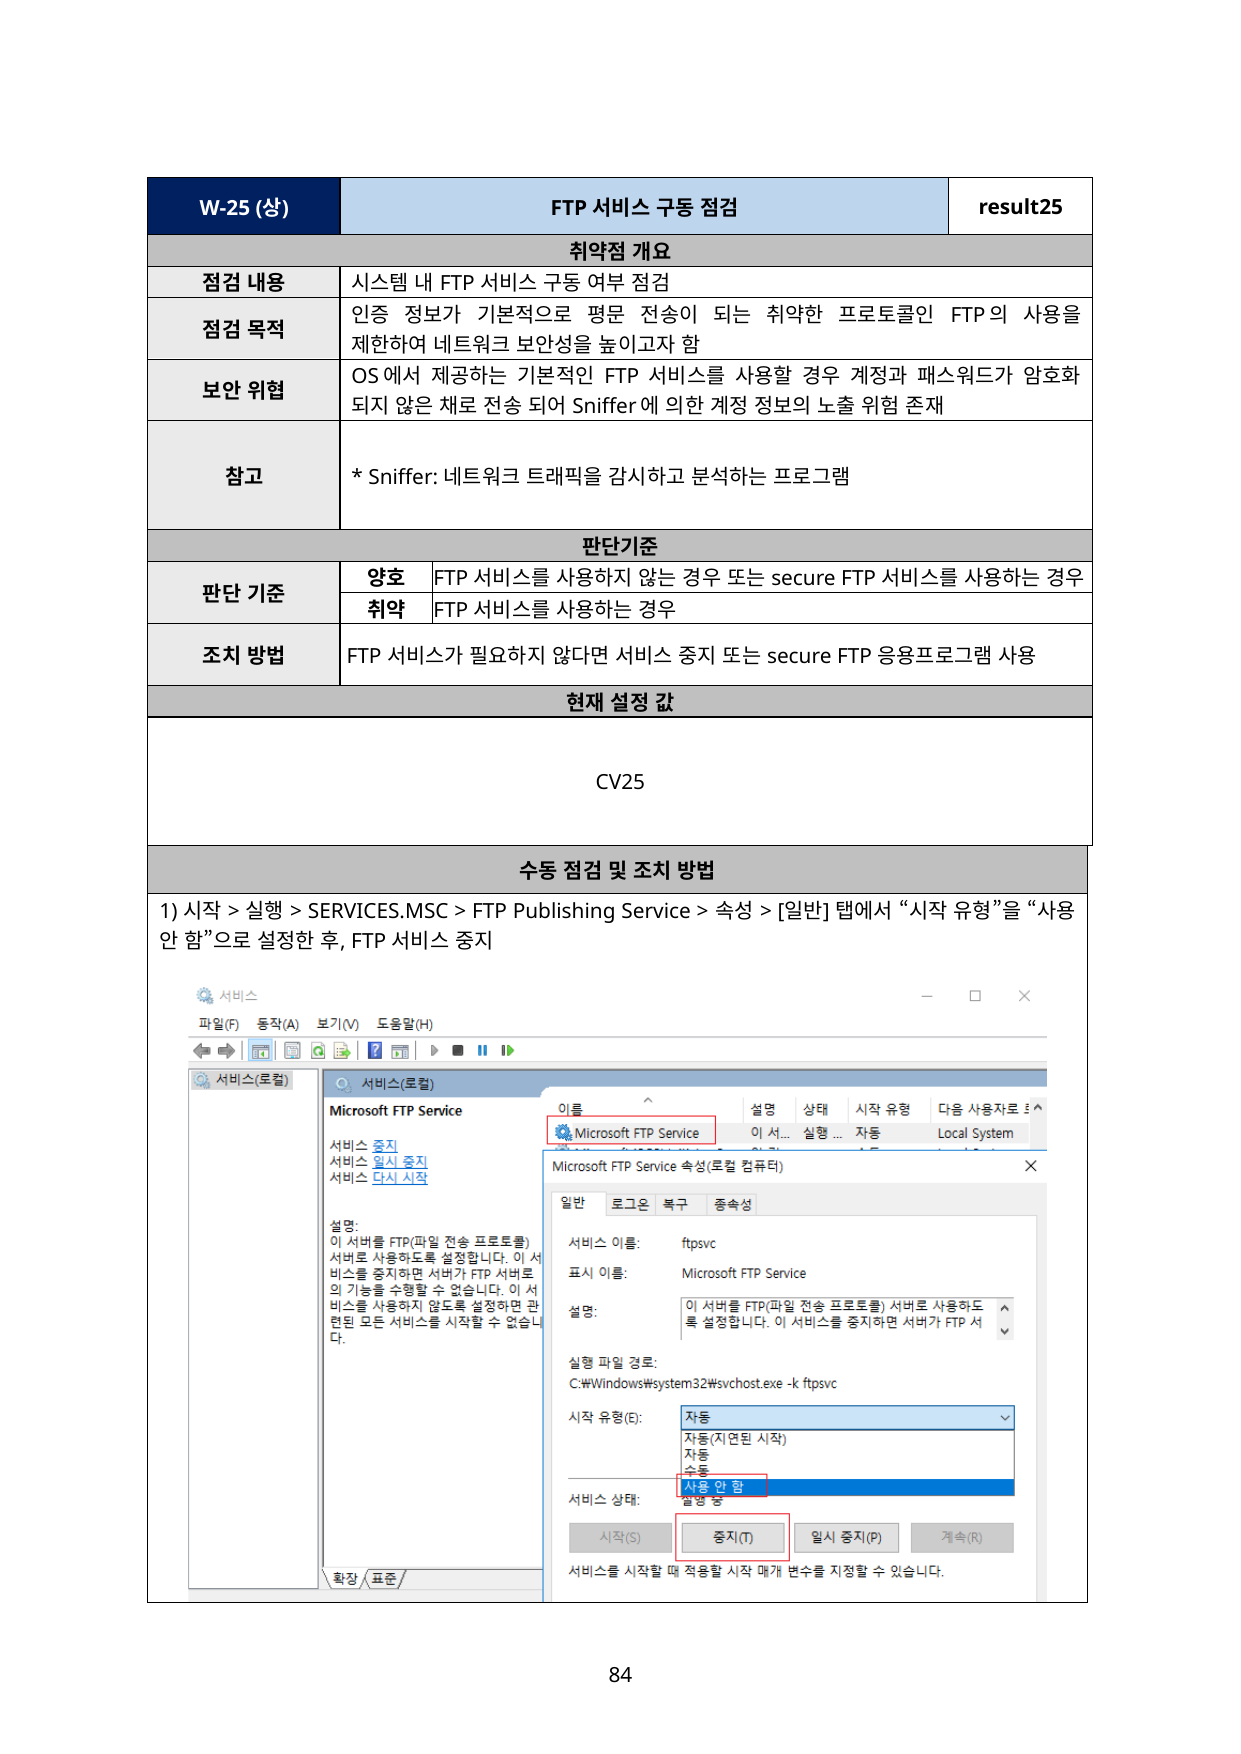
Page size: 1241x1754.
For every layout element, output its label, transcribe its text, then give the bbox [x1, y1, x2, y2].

table_cell 점검 목적 [148, 298, 339, 358]
table_cell FTP 서비스를 사용하지 않는 경우 또는 secure FTP 서비스를 사용하는 경우 [433, 562, 1092, 592]
table_cell 보안 위협 [148, 360, 339, 420]
table_cell 판단 기준 [148, 562, 339, 623]
table_cell 취약점 개요 [148, 235, 1092, 266]
picture [188, 983, 1047, 1602]
table_cell 판단기준 [148, 530, 1092, 561]
table_cell 취약 [341, 593, 432, 623]
table_cell 인증 정보가 기본적으로 평문 전송이 되는 취약한 프로토콜인 FTP의 사용을 제한하여 네트워크 보안성을 높이고자 함 [341, 298, 1092, 358]
table_header FTP 서비스 구동 점검 [341, 178, 948, 234]
table_cell 수동 점검 및 조치 방법 [148, 846, 1087, 893]
table_cell 조치 방법 [148, 624, 339, 685]
table_cell 점검 내용 [148, 267, 339, 297]
table_cell FTP 서비스가 필요하지 않다면 서비스 중지 또는 secure FTP 응용프로그램 사용 [341, 624, 1092, 685]
table_cell 양호 [341, 562, 432, 592]
table_cell * Sniffer: 네트워크 트래픽을 감시하고 분석하는 프로그램 [341, 421, 1092, 529]
table_cell 시스템 내 FTP 서비스 구동 여부 점검 [341, 267, 1092, 297]
table_header result25 [949, 178, 1092, 234]
table_header W-25 (상) [148, 178, 339, 234]
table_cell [148, 894, 1087, 1602]
table_cell OS에서 제공하는 기본적인 FTP 서비스를 사용할 경우 계정과 패스워드가 암호화 되지 않은 채로 전송 되어 Sniffer에 의한 계정 정보의 노출 위험 존재 [341, 360, 1092, 420]
table_cell FTP 서비스를 사용하는 경우 [433, 593, 1092, 623]
table_cell CV25 [148, 718, 1092, 845]
table_cell 현재 설정 값 [148, 686, 1092, 716]
table_cell 참고 [148, 421, 339, 529]
